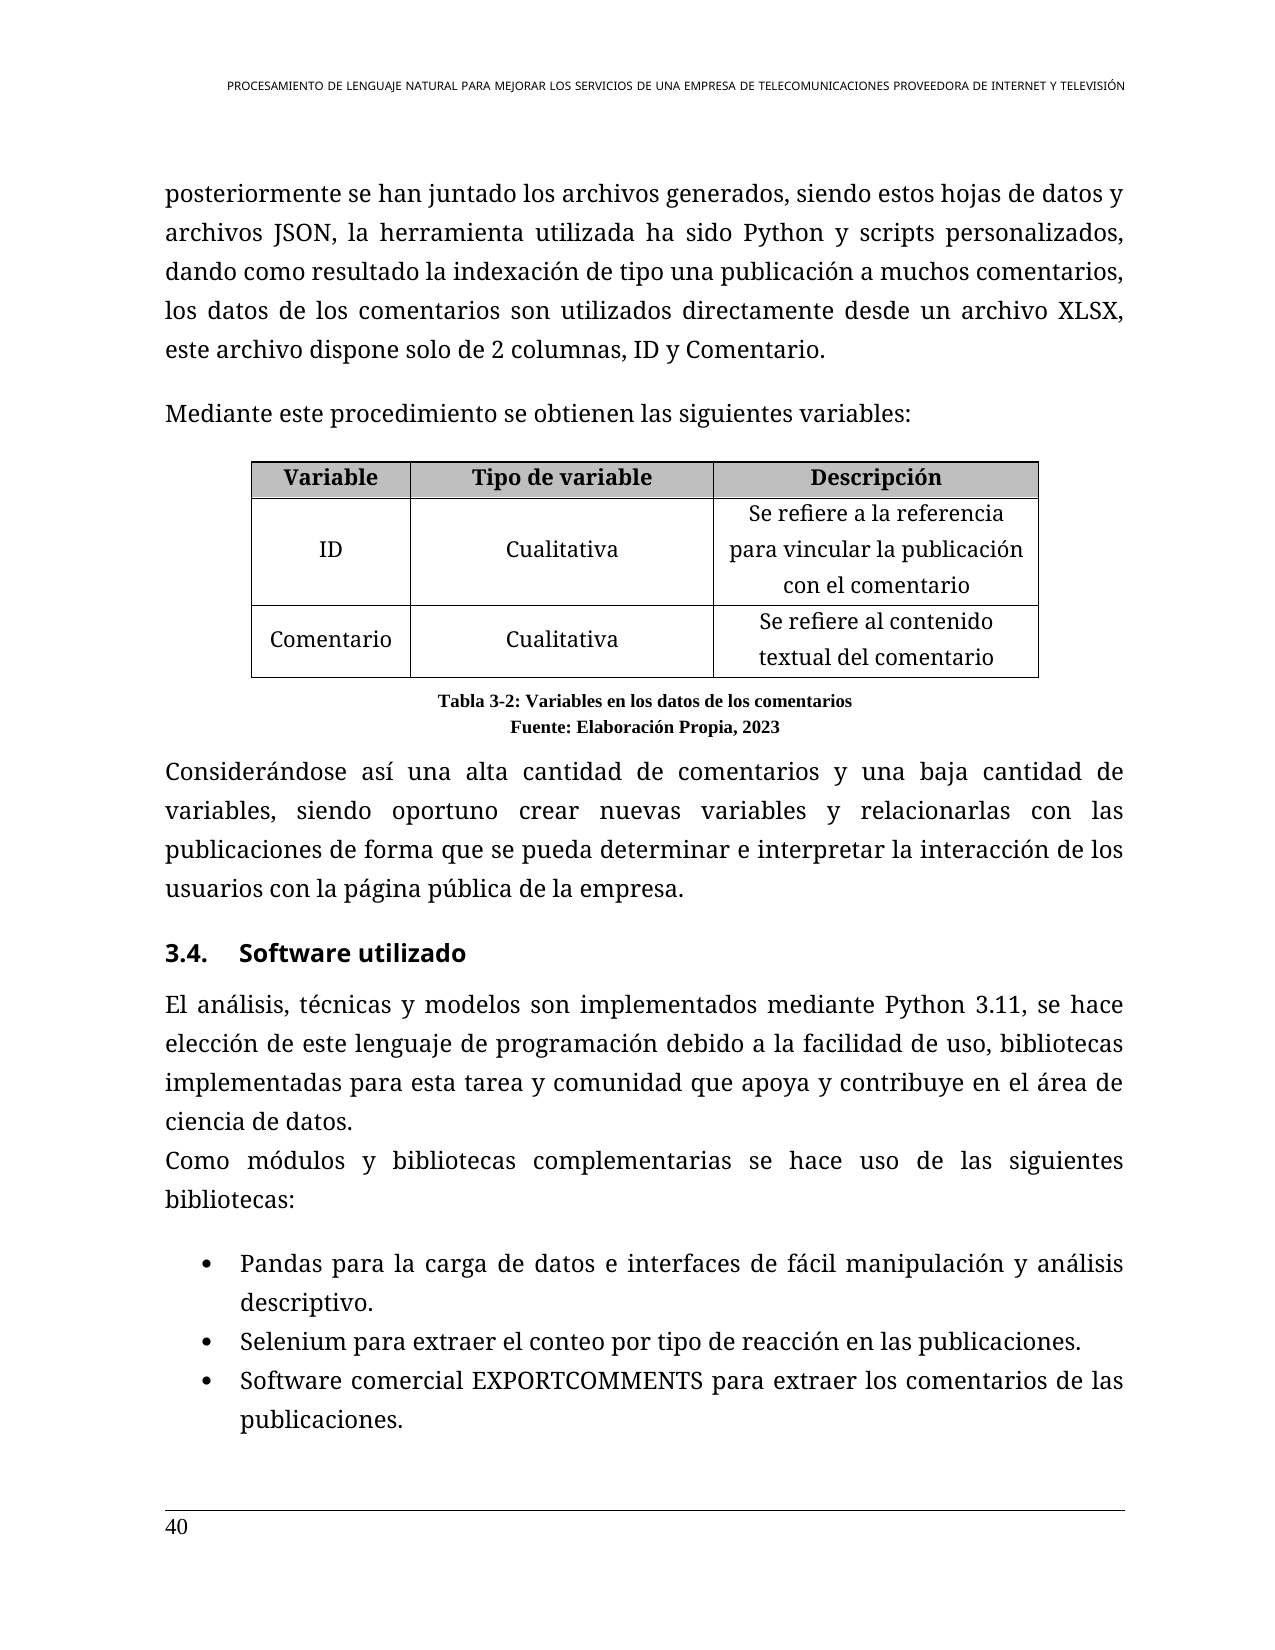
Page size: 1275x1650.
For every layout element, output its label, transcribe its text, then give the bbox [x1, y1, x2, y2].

text Considerándose así una alta cantidad de comentarios y una baja cantidad de variables, siendo oportuno crear nuevas variables y relacionarlas con las publicaciones de forma que se pueda determinar e interpretar la interacción de los usuarios con la página pública de la empresa. [165, 754, 1125, 904]
table_cell Se refiere al contenido textual del comentario [714, 606, 1038, 677]
text Como módulos y bibliotecas complementarias se hace uso de las siguientes bibliotecas: [165, 1144, 1125, 1215]
text Tabla 3-2: Variables en los datos de los comentarios [165, 690, 1125, 712]
text Fuente: Elaboración Propia, 2023 [165, 716, 1125, 738]
table_header Descripción [714, 463, 1038, 497]
table_cell Cualitativa [411, 499, 713, 605]
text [165, 177, 1125, 366]
subtitle Software utilizado [165, 936, 1125, 970]
table_cell Comentario [252, 606, 410, 677]
list Selenium para extraer el conteo por tipo de reacción en las publicaciones. [202, 1325, 1125, 1357]
table_header Variable [252, 463, 410, 497]
text El análisis, técnicas y modelos son implementados mediante Python 3.11, se hace elección de este lenguaje de programación debido a la facilidad de uso, bibliotecas implementadas para esta tarea y comunidad que apoya y contribuye en el área de ciencia de datos. [165, 987, 1125, 1137]
list Software comercial EXPORTCOMMENTS para extraer los comentarios de las publicaciones. [202, 1364, 1125, 1436]
table_cell Se refiere a la referencia para vincular la publicación con el comentario [714, 499, 1038, 605]
table_cell ID [252, 499, 410, 605]
list Pandas para la carga de datos e interfaces de fácil manipulación y análisis descriptivo. [202, 1247, 1125, 1318]
table_cell Cualitativa [411, 606, 713, 677]
text Mediante este procedimiento se obtienen las siguientes variables: [165, 397, 1125, 430]
table_header Tipo de variable [411, 463, 713, 497]
